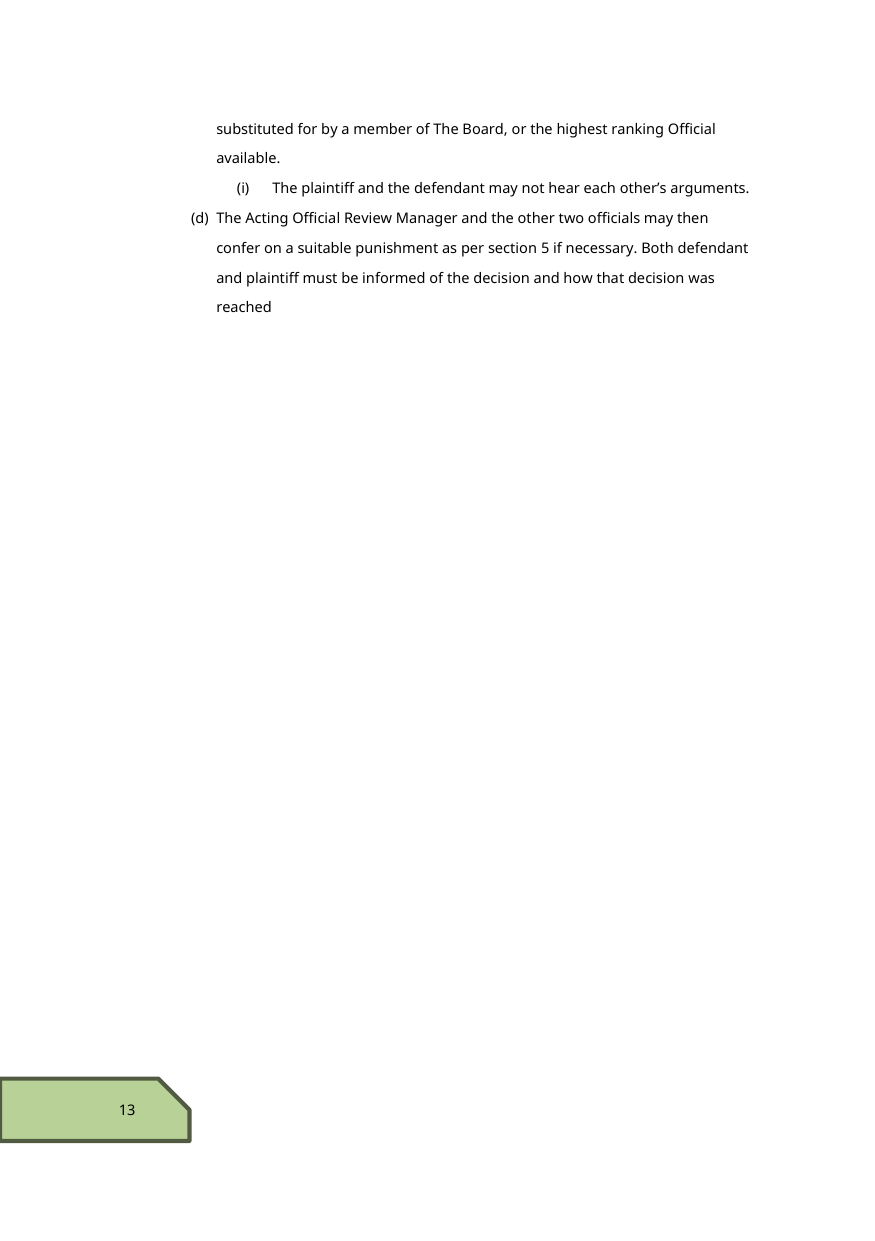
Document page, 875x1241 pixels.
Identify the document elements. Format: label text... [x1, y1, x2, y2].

list The plaintiff and the defendant may not hear each other’s arguments. [237, 178, 756, 198]
text The Acting Official Review Manager and the other two officials may then confer on a suitable punishment as per section 5 if necessary. Both defendant and plaintiff must be informed of the decision and how that decision was reached [208, 208, 756, 317]
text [208, 118, 756, 168]
